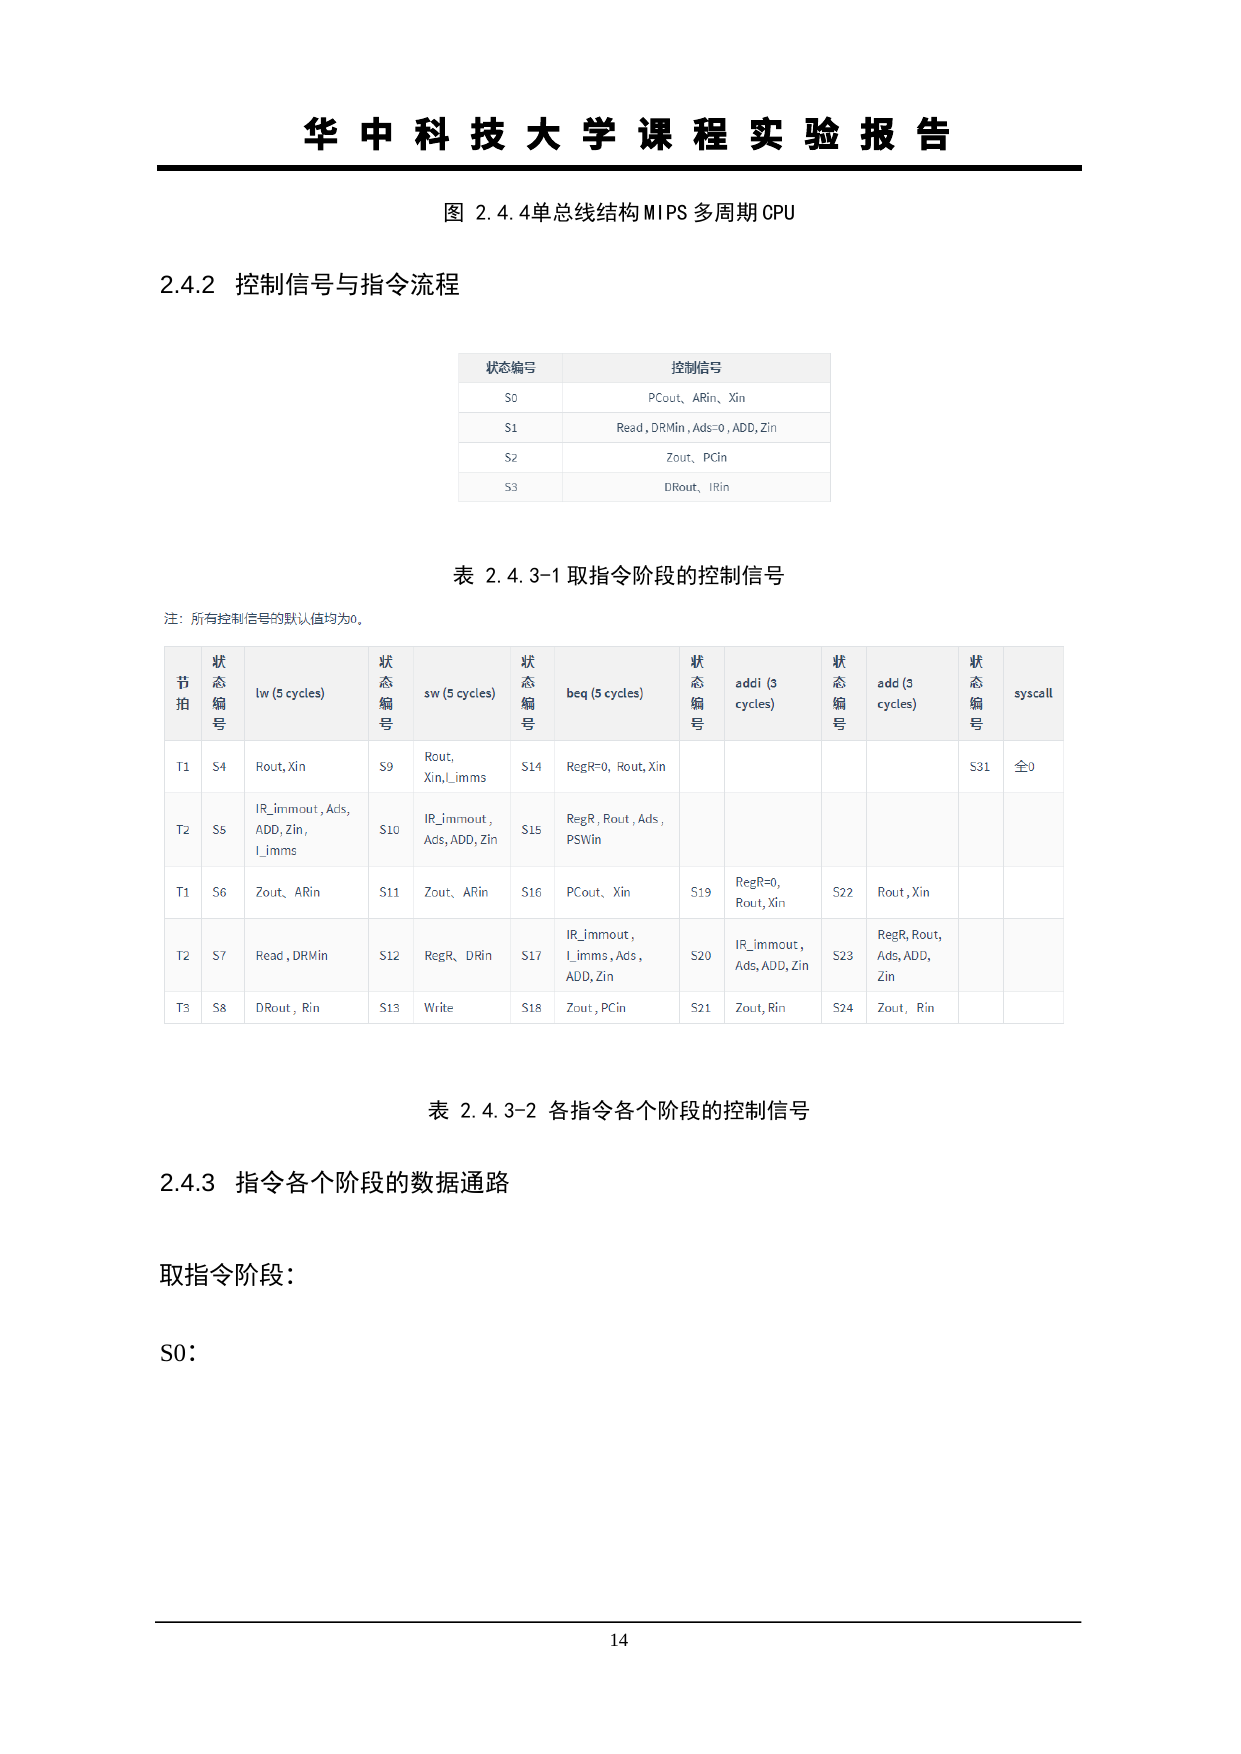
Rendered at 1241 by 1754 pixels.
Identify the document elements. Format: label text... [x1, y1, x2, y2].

subtitle 指令各个阶段的数据通路 [159, 1158, 1078, 1205]
picture [159, 608, 1078, 1041]
text 表 2.4.3-2 各指令各个阶段的控制信号 [159, 1096, 1078, 1121]
picture [455, 346, 833, 505]
text 表 2.4.3-1取指令阶段的控制信号 [159, 562, 1078, 587]
text S0： [159, 1327, 1078, 1374]
subtitle 取指令阶段： [159, 1250, 1078, 1297]
subtitle 控制信号与指令流程 [159, 260, 1078, 308]
